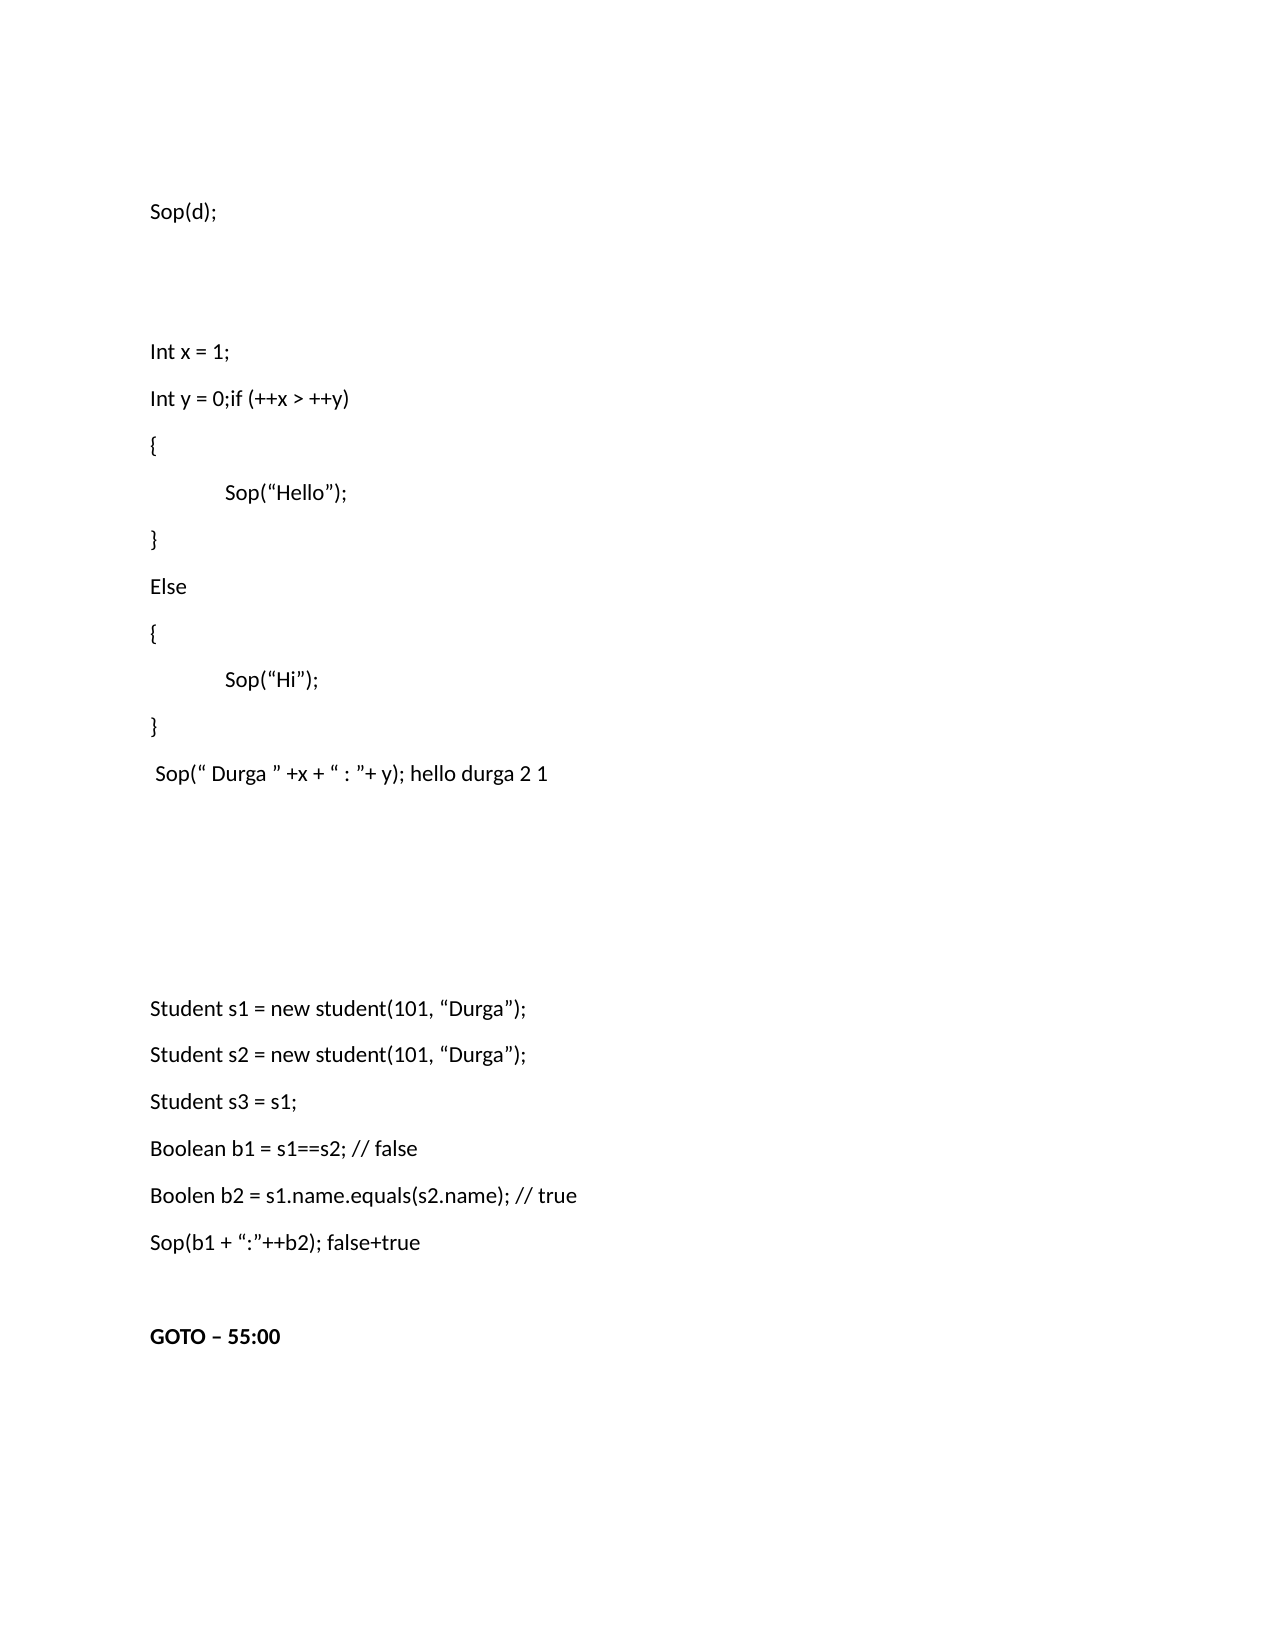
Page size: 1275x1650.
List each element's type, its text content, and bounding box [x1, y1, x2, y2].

text Student s1 = new student(101, “Durga”); [150, 994, 1125, 1022]
text Sop(“Hi”); [150, 666, 1125, 694]
text Boolean b1 = s1==s2; // false [150, 1134, 1125, 1162]
text Sop(b1 + “:”++b2); false+true [150, 1228, 1125, 1256]
text Boolen b2 = s1.name.equals(s2.name); // true [150, 1181, 1125, 1209]
text Sop(“Hello”); [150, 478, 1125, 506]
text } [150, 712, 1125, 741]
text Int y = 0;if (++x > ++y) [150, 384, 1125, 412]
text Student s2 = new student(101, “Durga”); [150, 1041, 1125, 1069]
text GOTO – 55:00 [150, 1322, 1125, 1350]
text Sop(d); [150, 197, 1125, 225]
text Int x = 1; [150, 337, 1125, 366]
text Student s3 = s1; [150, 1087, 1125, 1116]
text { [150, 619, 1125, 647]
text Sop(“ Durga ” +x + “ : ”+ y); hello durga 2 1 [150, 759, 1125, 787]
text Else [150, 572, 1125, 600]
text { [150, 431, 1125, 459]
text } [150, 525, 1125, 553]
